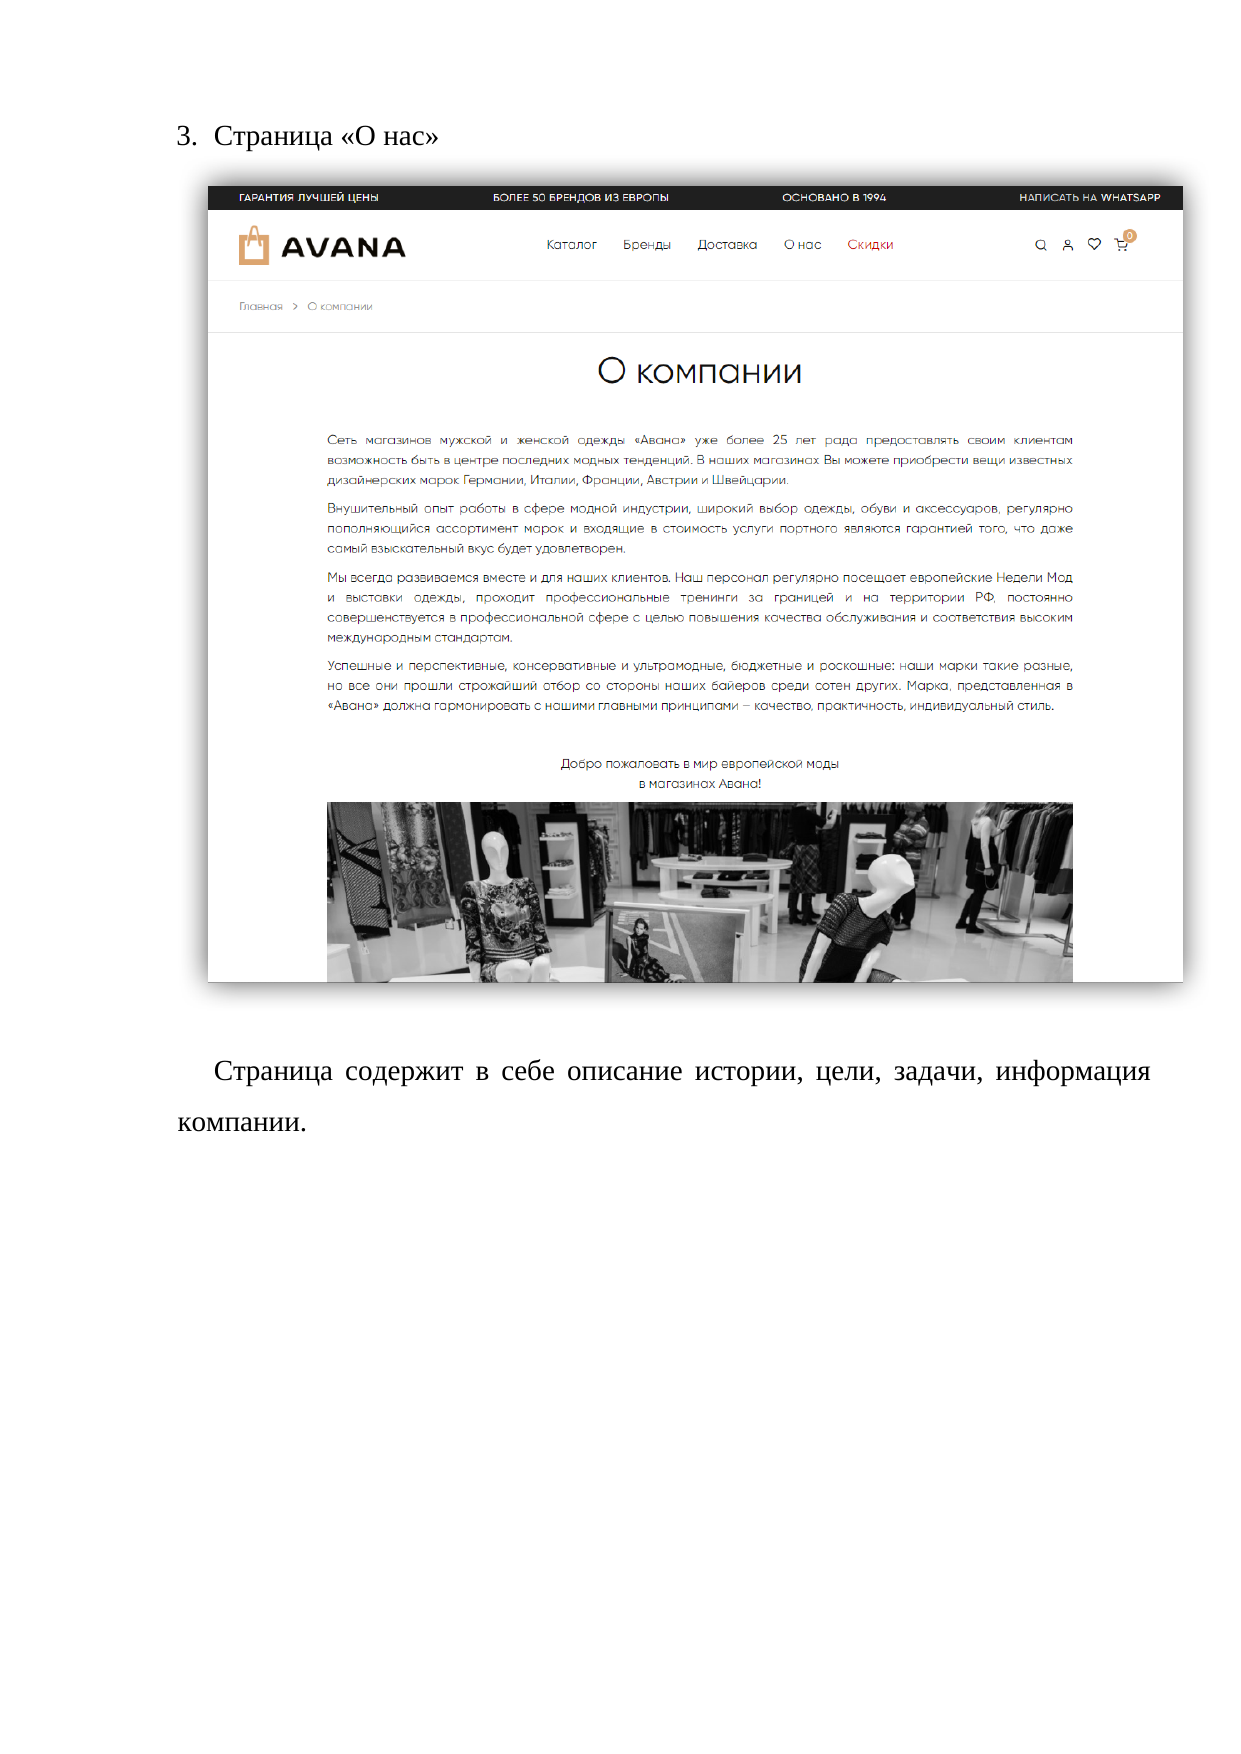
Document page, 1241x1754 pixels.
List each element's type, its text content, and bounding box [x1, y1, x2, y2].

text Страница содержит в себе описание истории, цели, задачи, информация компании. [177, 1053, 1152, 1137]
picture [208, 186, 1183, 983]
list Страница «О нас» [176, 118, 1152, 152]
